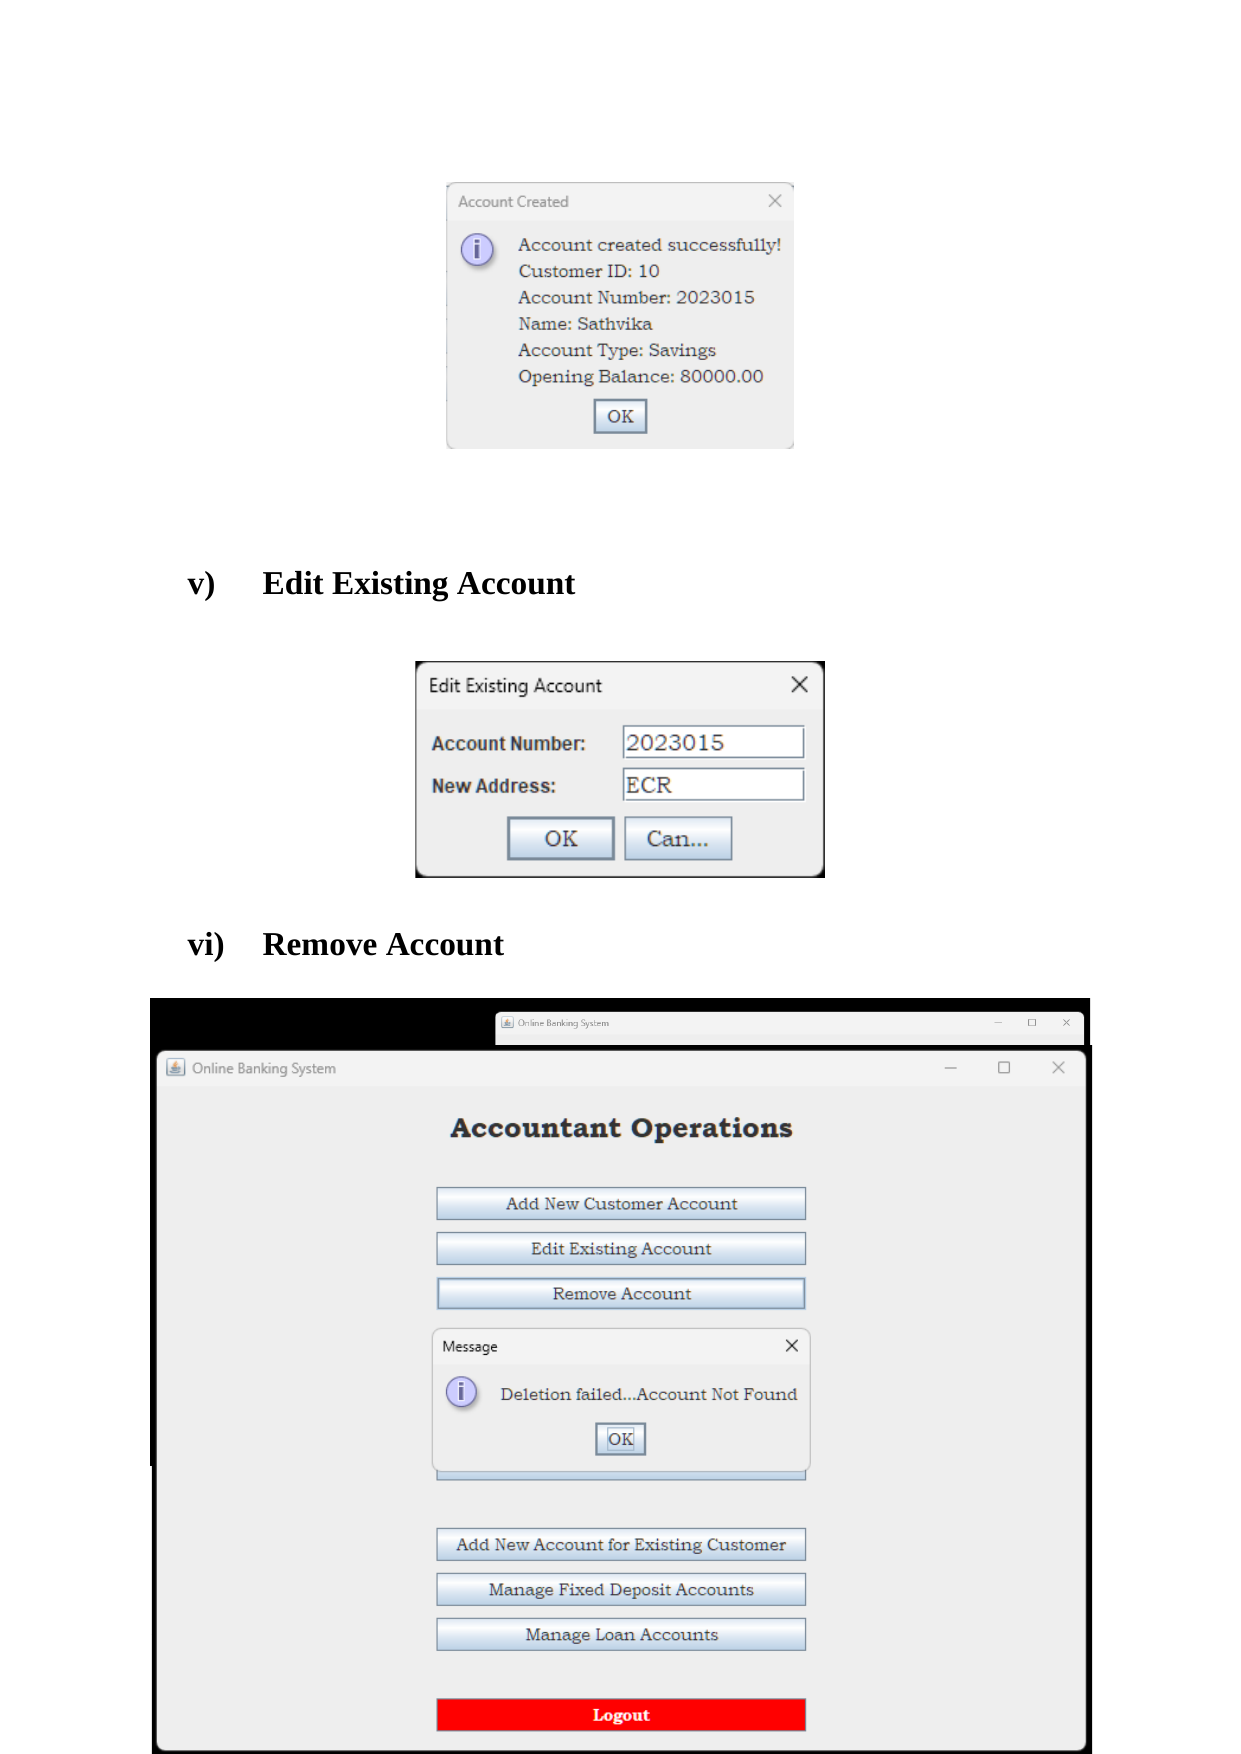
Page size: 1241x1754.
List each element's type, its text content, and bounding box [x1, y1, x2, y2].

picture [415, 661, 825, 878]
picture [150, 998, 1093, 1754]
picture [446, 182, 794, 449]
list Remove Account [187, 924, 1090, 963]
list Edit Existing Account [187, 563, 1090, 602]
